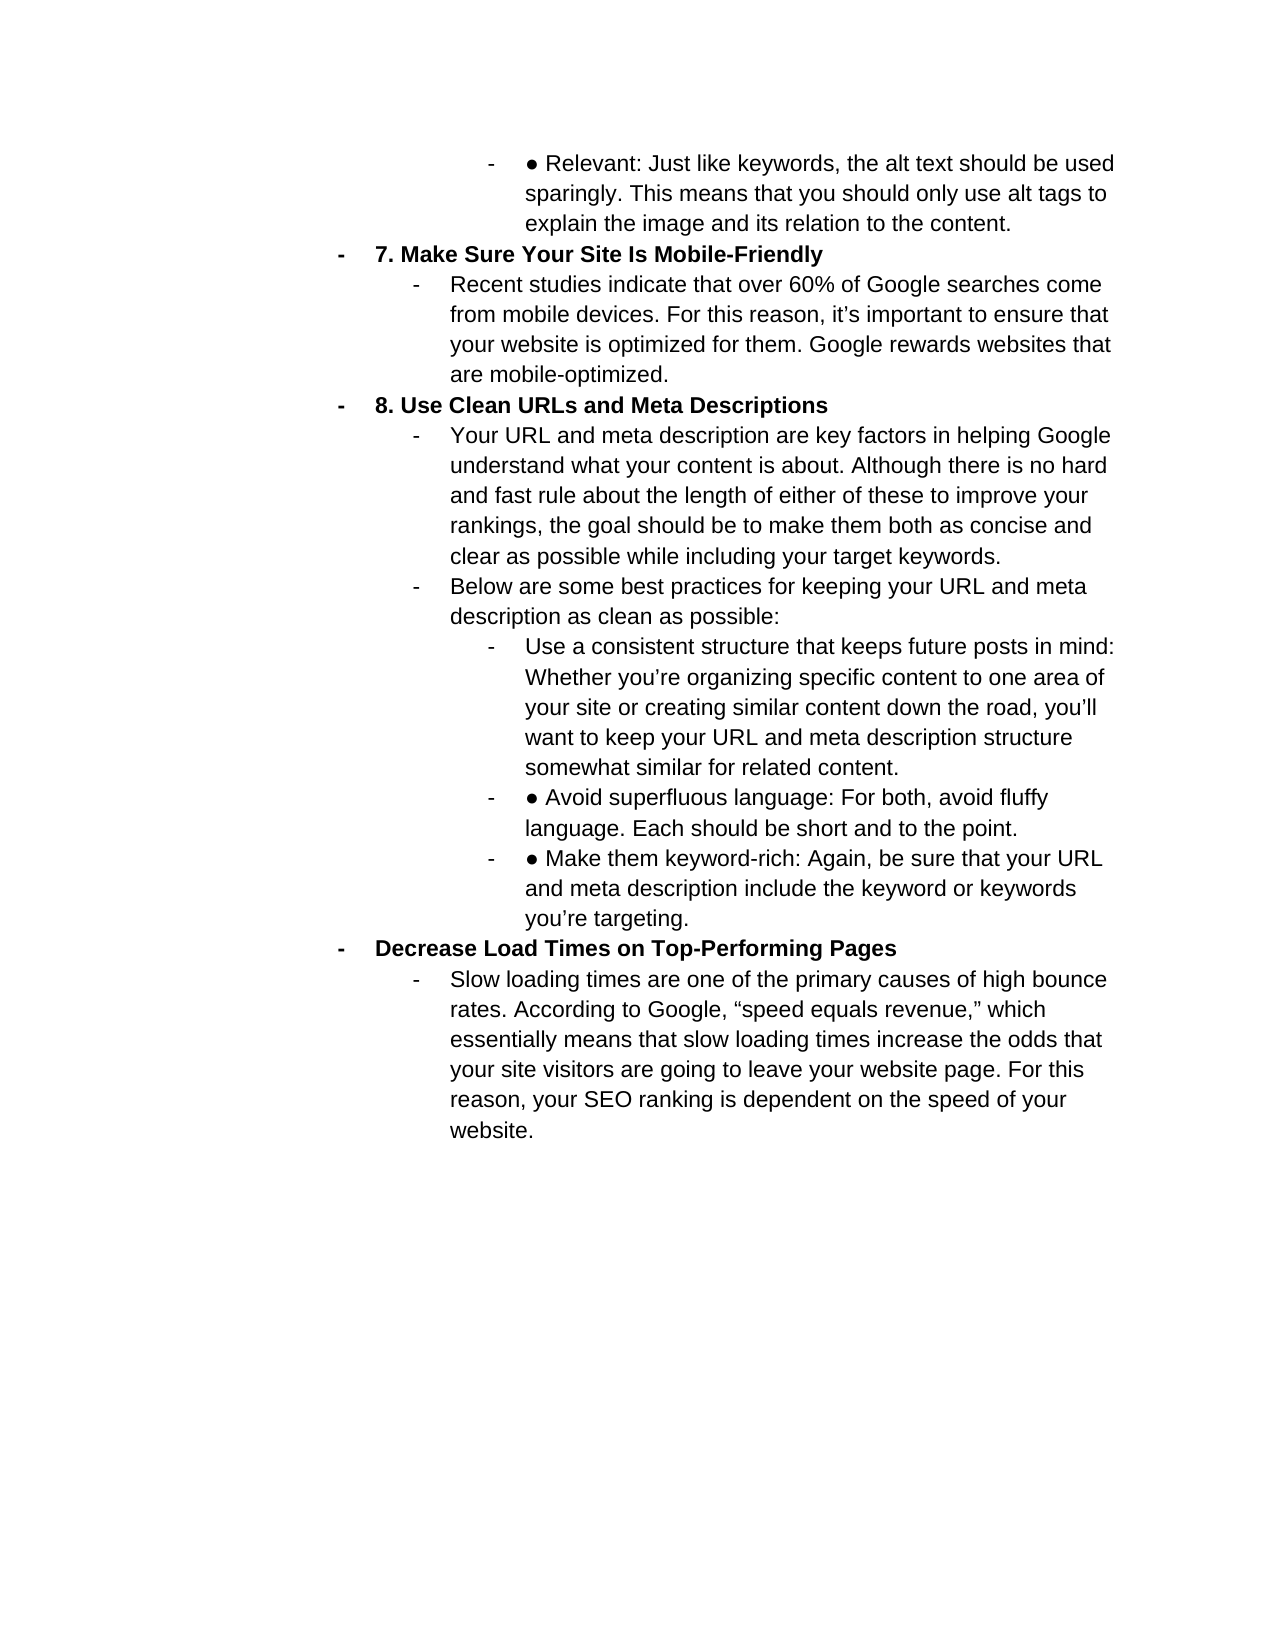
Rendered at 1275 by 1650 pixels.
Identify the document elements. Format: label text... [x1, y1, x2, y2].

list ● Relevant: Just like keywords, the alt text should be used sparingly. This means that you should only use alt tags to explain the image and its relation to the content. [487, 150, 1125, 237]
list ● Make them keyword-rich: Again, be sure that your URL and meta description include the keyword or keywords you’re targeting. [487, 845, 1125, 932]
list Below are some best practices for keeping your URL and meta description as clean as possible: [412, 573, 1125, 629]
list Your URL and meta description are key factors in helping Google understand what your content is about. Although there is no hard and fast rule about the length of either of these to improve your rankings, the goal should be to make them both as concise and clear as possible while including your target keywords. [412, 422, 1125, 569]
list ● Avoid superfluous language: For both, avoid fluffy language. Each should be short and to the point. [487, 784, 1125, 841]
list Decrease Load Times on Top-Performing Pages [337, 935, 1125, 962]
list 7. Make Sure Your Site Is Mobile-Friendly [337, 241, 1125, 267]
list Recent studies indicate that over 60% of Google searches come from mobile devices. For this reason, it’s important to ensure that your website is optimized for them. Google rewards websites that are mobile-optimized. [412, 271, 1125, 388]
list 8. Use Clean URLs and Meta Descriptions [337, 392, 1125, 418]
list Use a consistent structure that keeps future posts in mind: Whether you’re organizing specific content to one area of your site or creating similar content down the road, you’ll want to keep your URL and meta description structure somewhat similar for related content. [487, 633, 1125, 781]
list Slow loading times are one of the primary causes of high bounce rates. According to Google, “speed equals revenue,” which essentially means that slow loading times increase the odds that your site visitors are going to leave your website page. For this reason, your SEO ranking is dependent on the speed of your website. [412, 966, 1125, 1143]
